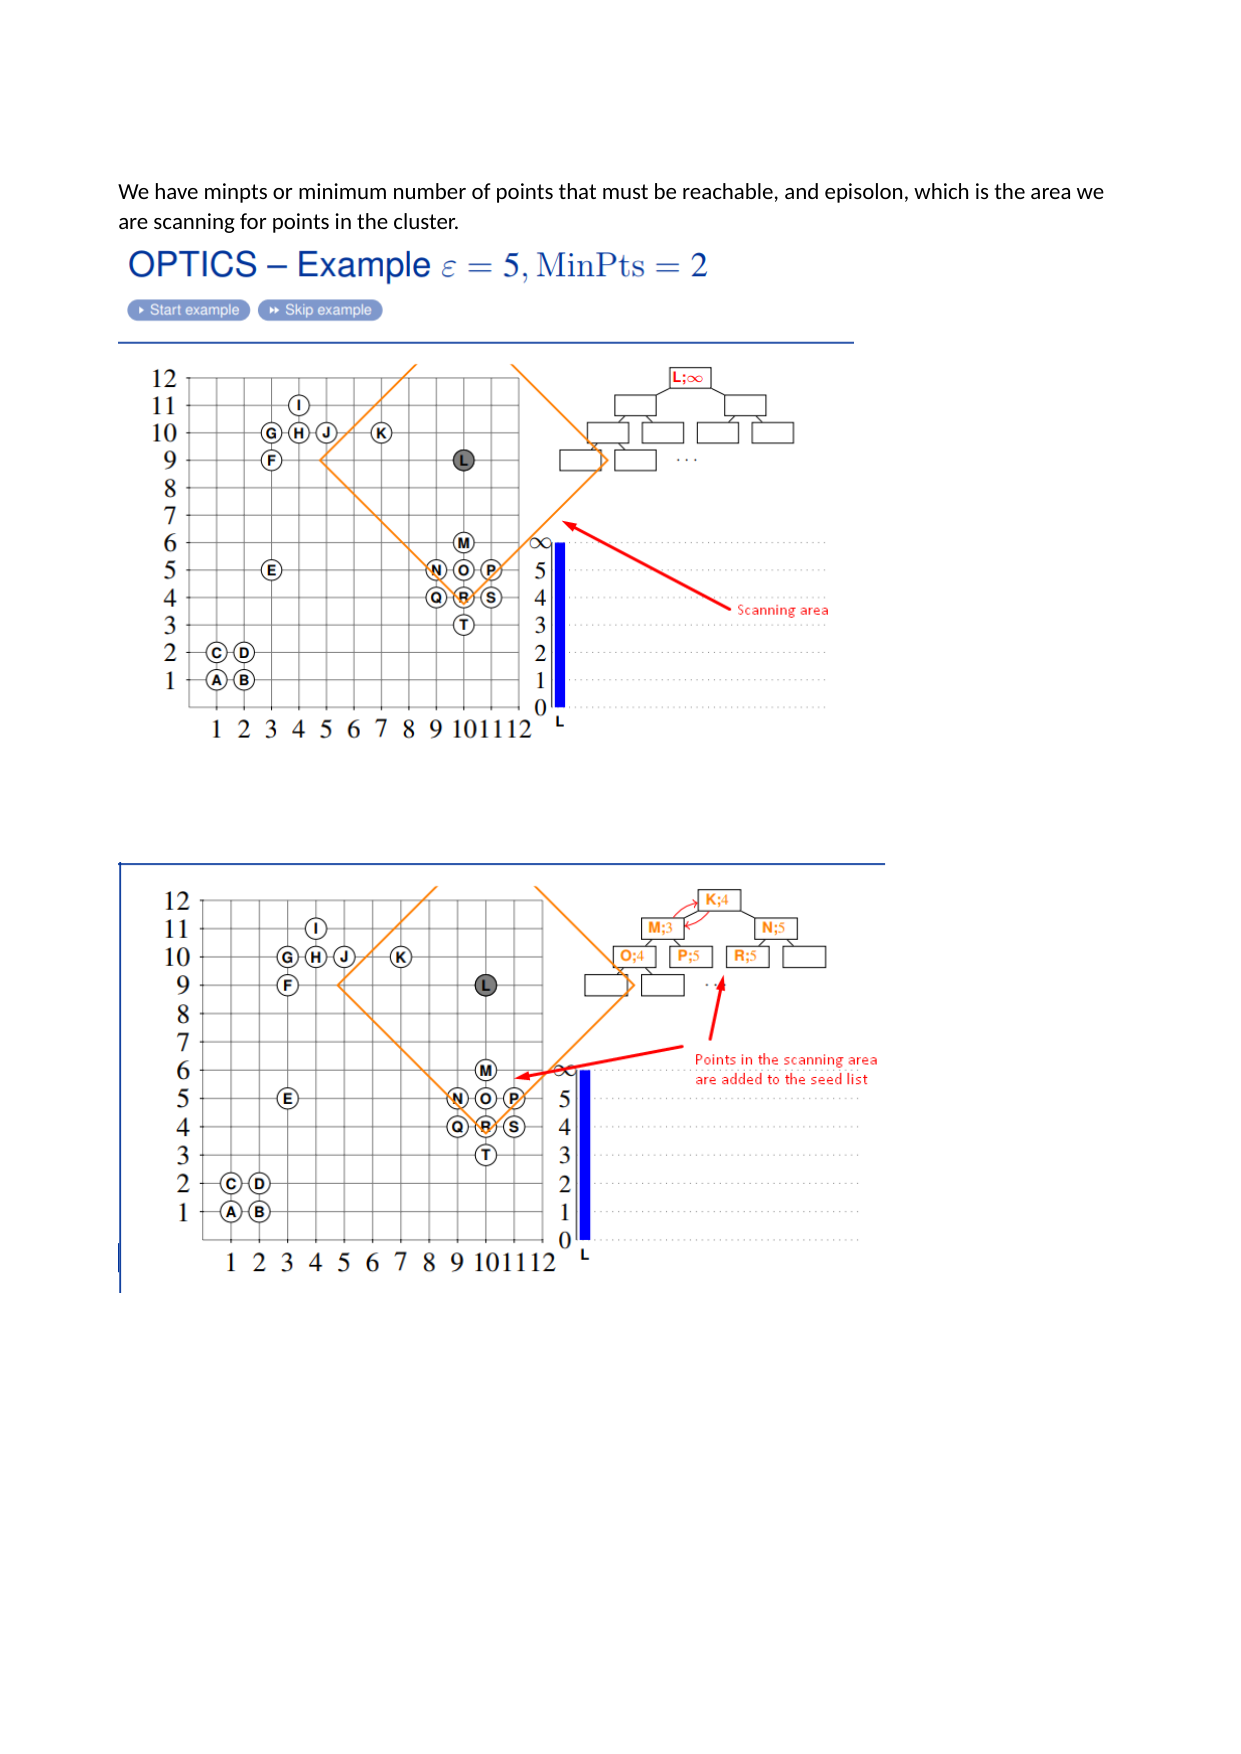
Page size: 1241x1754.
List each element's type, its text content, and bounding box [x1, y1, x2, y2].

picture [118, 237, 854, 797]
picture [118, 862, 886, 1293]
